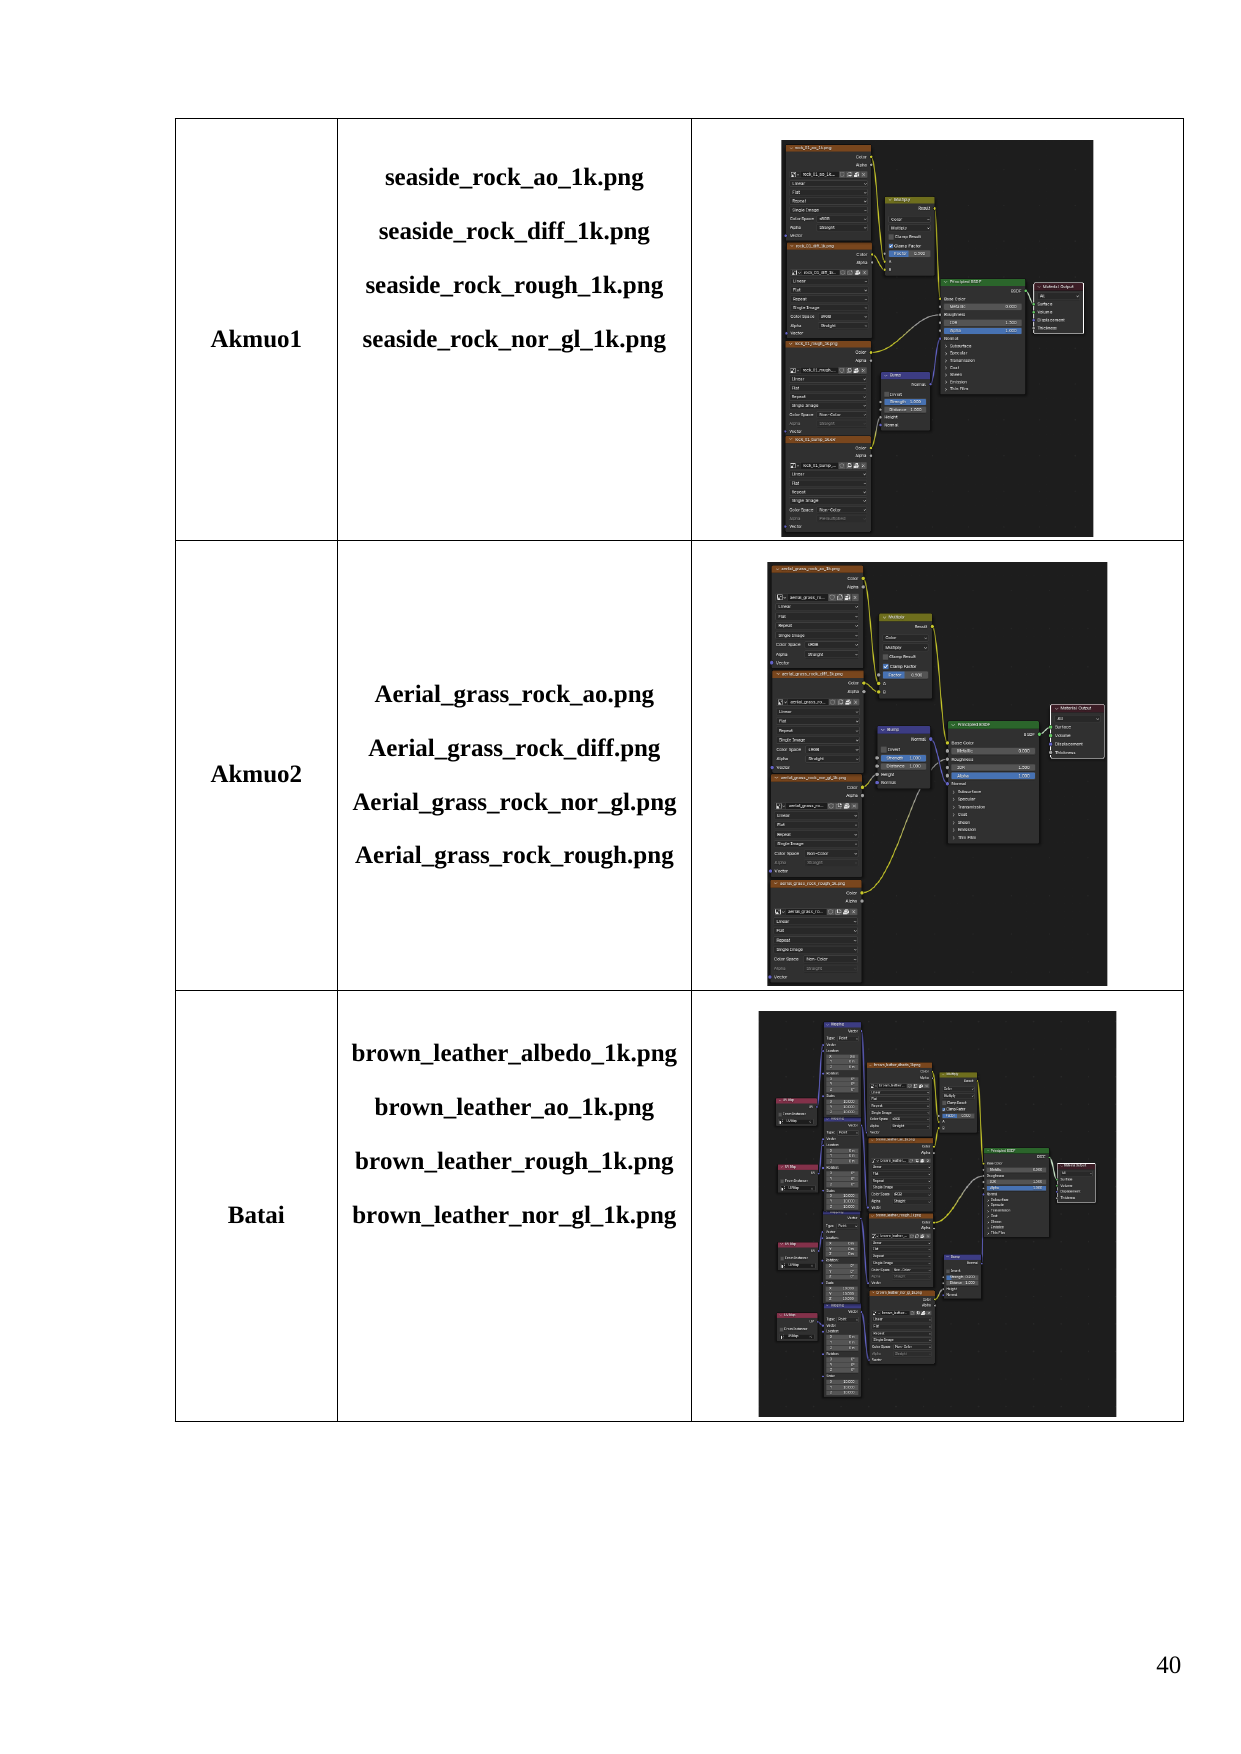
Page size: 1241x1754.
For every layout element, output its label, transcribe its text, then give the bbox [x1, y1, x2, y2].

table_cell brown_leather_albedo_1k.png brown_leather_ao_1k.png brown_leather_rough_1k.png brown_leather_nor_gl_1k.png [338, 991, 691, 1421]
table_cell [692, 541, 1183, 990]
table_cell Batai [176, 991, 337, 1421]
table_cell Aerial_grass_rock_ao.png Aerial_grass_rock_diff.png Aerial_grass_rock_nor_gl.png Aerial_grass_rock_rough.png [338, 541, 691, 990]
table_cell [692, 991, 1183, 1421]
table_cell Akmuo2 [176, 541, 337, 990]
table_cell Akmuo1 [176, 119, 337, 540]
table_cell seaside_rock_ao_1k.png seaside_rock_diff_1k.png seaside_rock_rough_1k.png seaside_rock_nor_gl_1k.png [338, 119, 691, 540]
picture [758, 1011, 1117, 1417]
table_cell [692, 119, 1183, 540]
picture [781, 140, 1094, 537]
picture [767, 562, 1108, 986]
